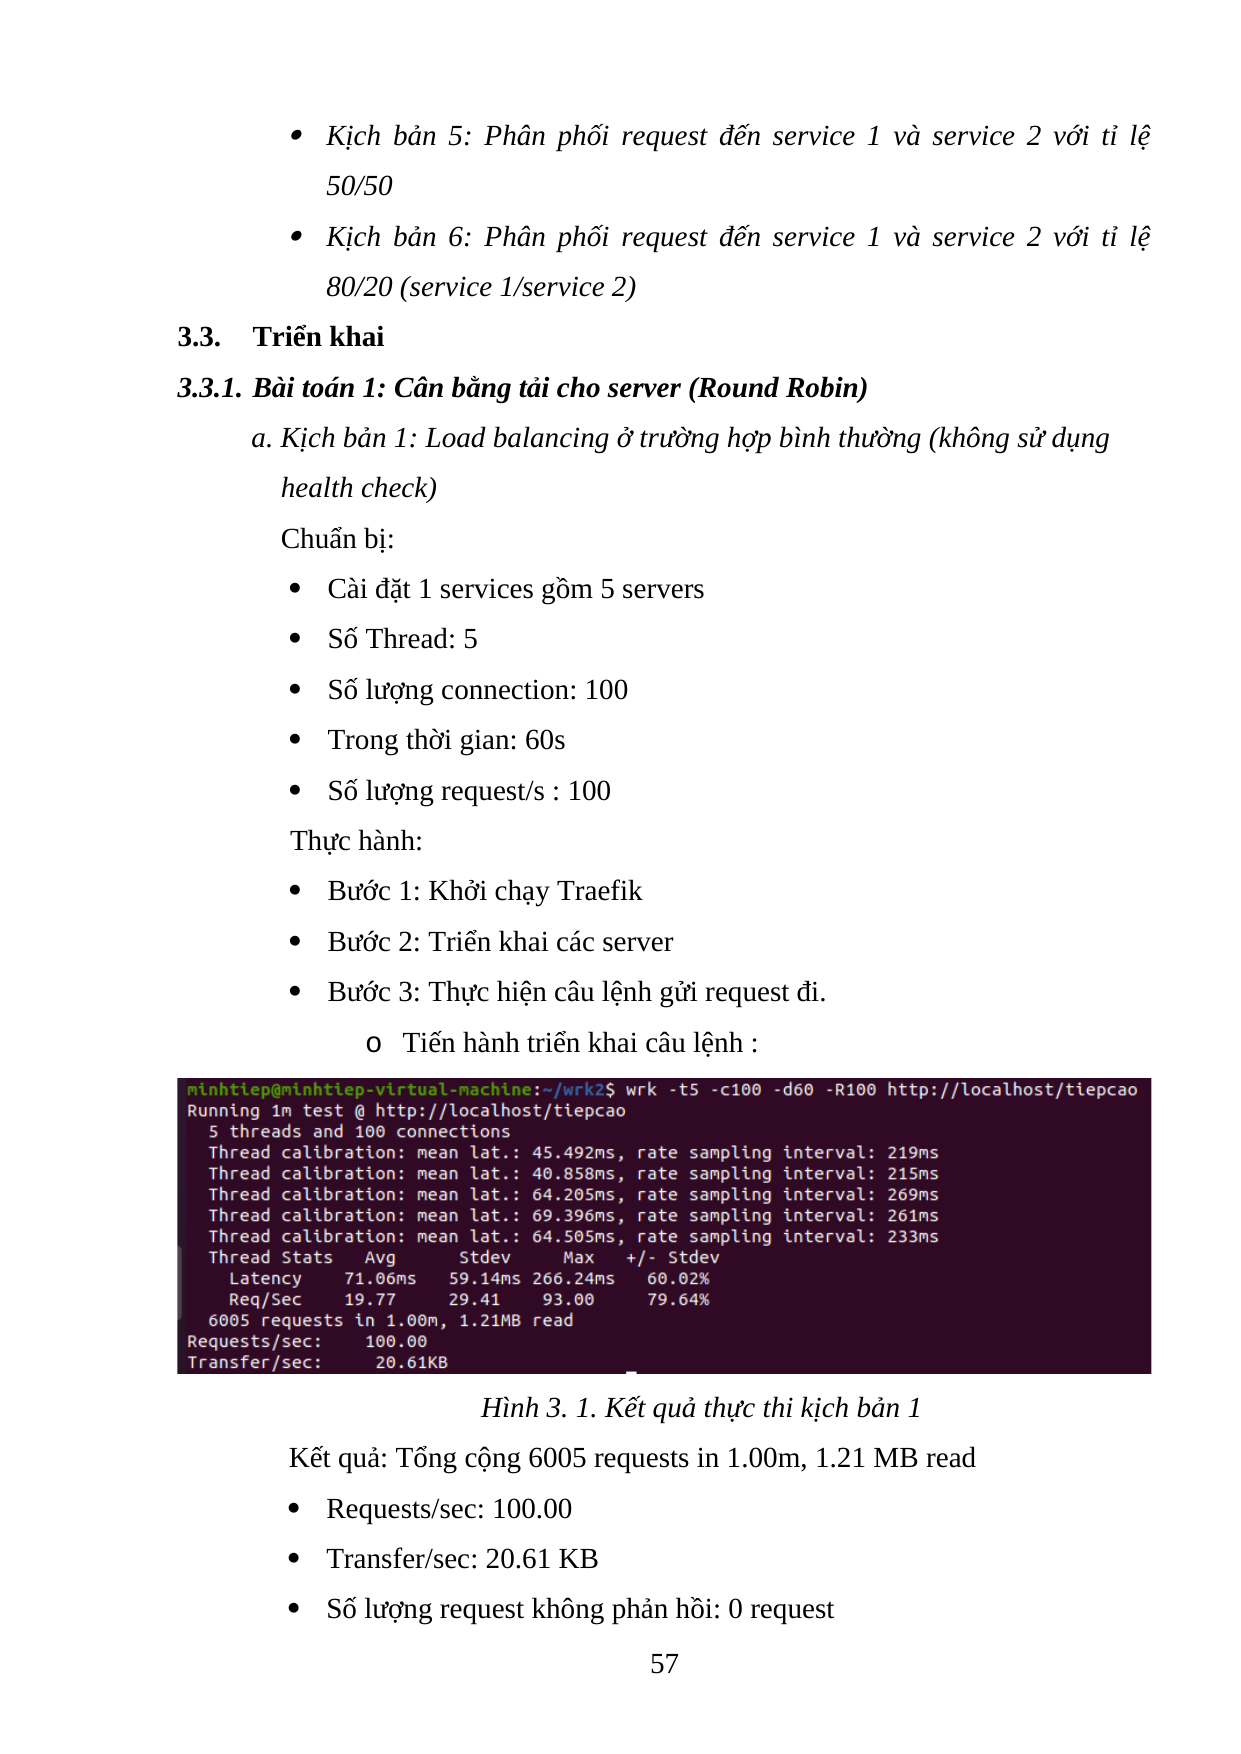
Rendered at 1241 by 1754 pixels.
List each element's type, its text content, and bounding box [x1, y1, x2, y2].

text Thực hành: [215, 823, 1152, 857]
subtitle Triển khai [177, 319, 1152, 353]
subtitle a. Kịch bản 1: Load balancing ở trường hợp bình thường (không sử dụng health check) [251, 420, 1152, 504]
picture [177, 1078, 1152, 1374]
list Số lượng connection: 100 [290, 672, 1152, 706]
list Cài đặt 1 services gồm 5 servers [290, 571, 1152, 605]
list Requests/sec: 100.00 [288, 1491, 1152, 1524]
list Bước 3: Thực hiện câu lệnh gửi request đi. [290, 974, 1152, 1008]
list Bước 2: Triển khai các server [290, 924, 1152, 958]
text Kết quả: Tổng cộng 6005 requests in 1.00m, 1.21 MB read [213, 1441, 1152, 1474]
list Kịch bản 6: Phân phối request đến service 1 và service 2 với tỉ lệ 80/20 (service 1/service 2) [288, 219, 1152, 303]
list Kịch bản 5: Phân phối request đến service 1 và service 2 với tỉ lệ 50/50 [288, 118, 1152, 202]
list Số lượng request/s : 100 [290, 773, 1152, 806]
list Số Thread: 5 [290, 622, 1152, 655]
list Trong thời gian: 60s [290, 722, 1152, 756]
subtitle Bài toán 1: Cân bằng tải cho server (Round Robin) [177, 370, 1152, 403]
text Chuẩn bị: [206, 521, 1152, 554]
list Tiến hành triển khai câu lệnh : [365, 1025, 1152, 1061]
list Số lượng request không phản hồi: 0 request [288, 1592, 1152, 1625]
list Bước 1: Khởi chạy Traefik [290, 873, 1152, 907]
list Transfer/sec: 20.61 KB [288, 1541, 1152, 1575]
